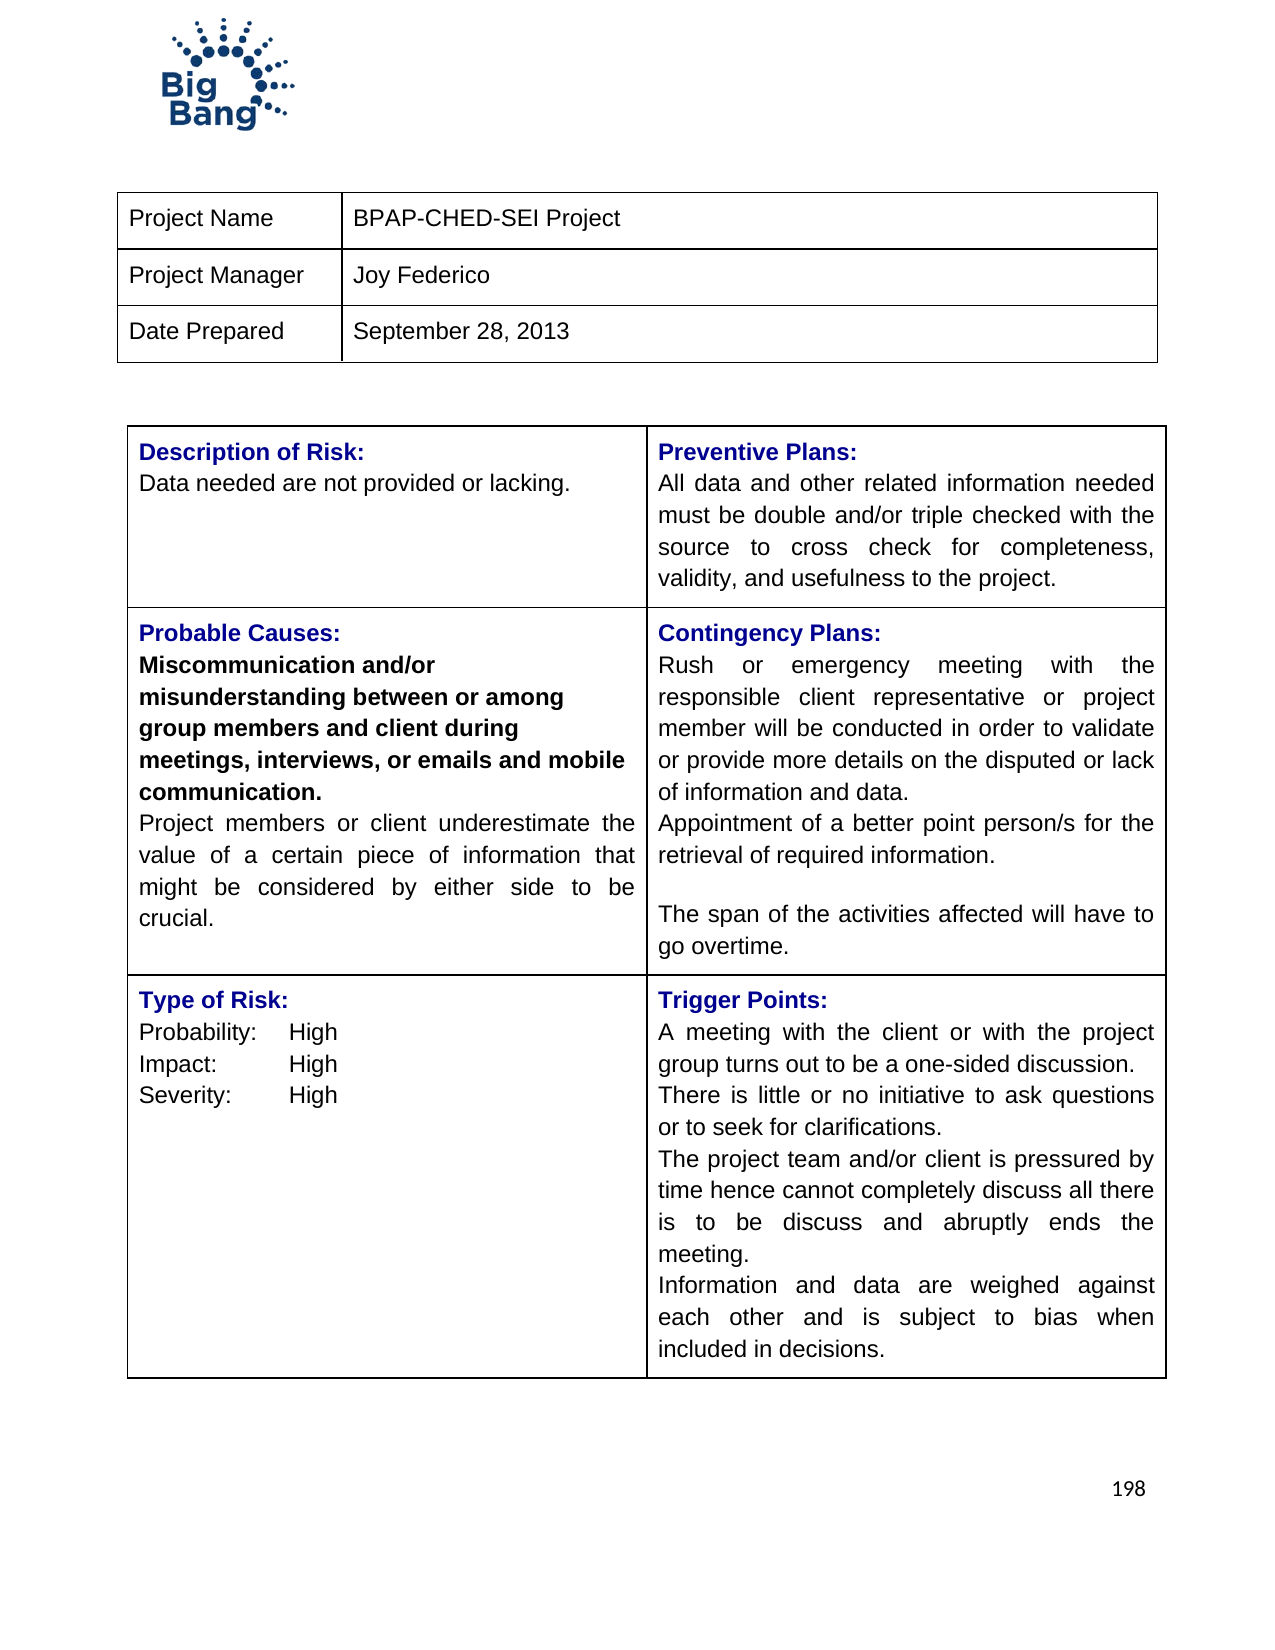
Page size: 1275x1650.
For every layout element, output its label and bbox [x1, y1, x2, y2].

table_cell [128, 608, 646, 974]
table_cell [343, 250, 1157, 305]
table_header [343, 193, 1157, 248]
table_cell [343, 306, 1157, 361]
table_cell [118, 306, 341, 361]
picture [147, 11, 302, 138]
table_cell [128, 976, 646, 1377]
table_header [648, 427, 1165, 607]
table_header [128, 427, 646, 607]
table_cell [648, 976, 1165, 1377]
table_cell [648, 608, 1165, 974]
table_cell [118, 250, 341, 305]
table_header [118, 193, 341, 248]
